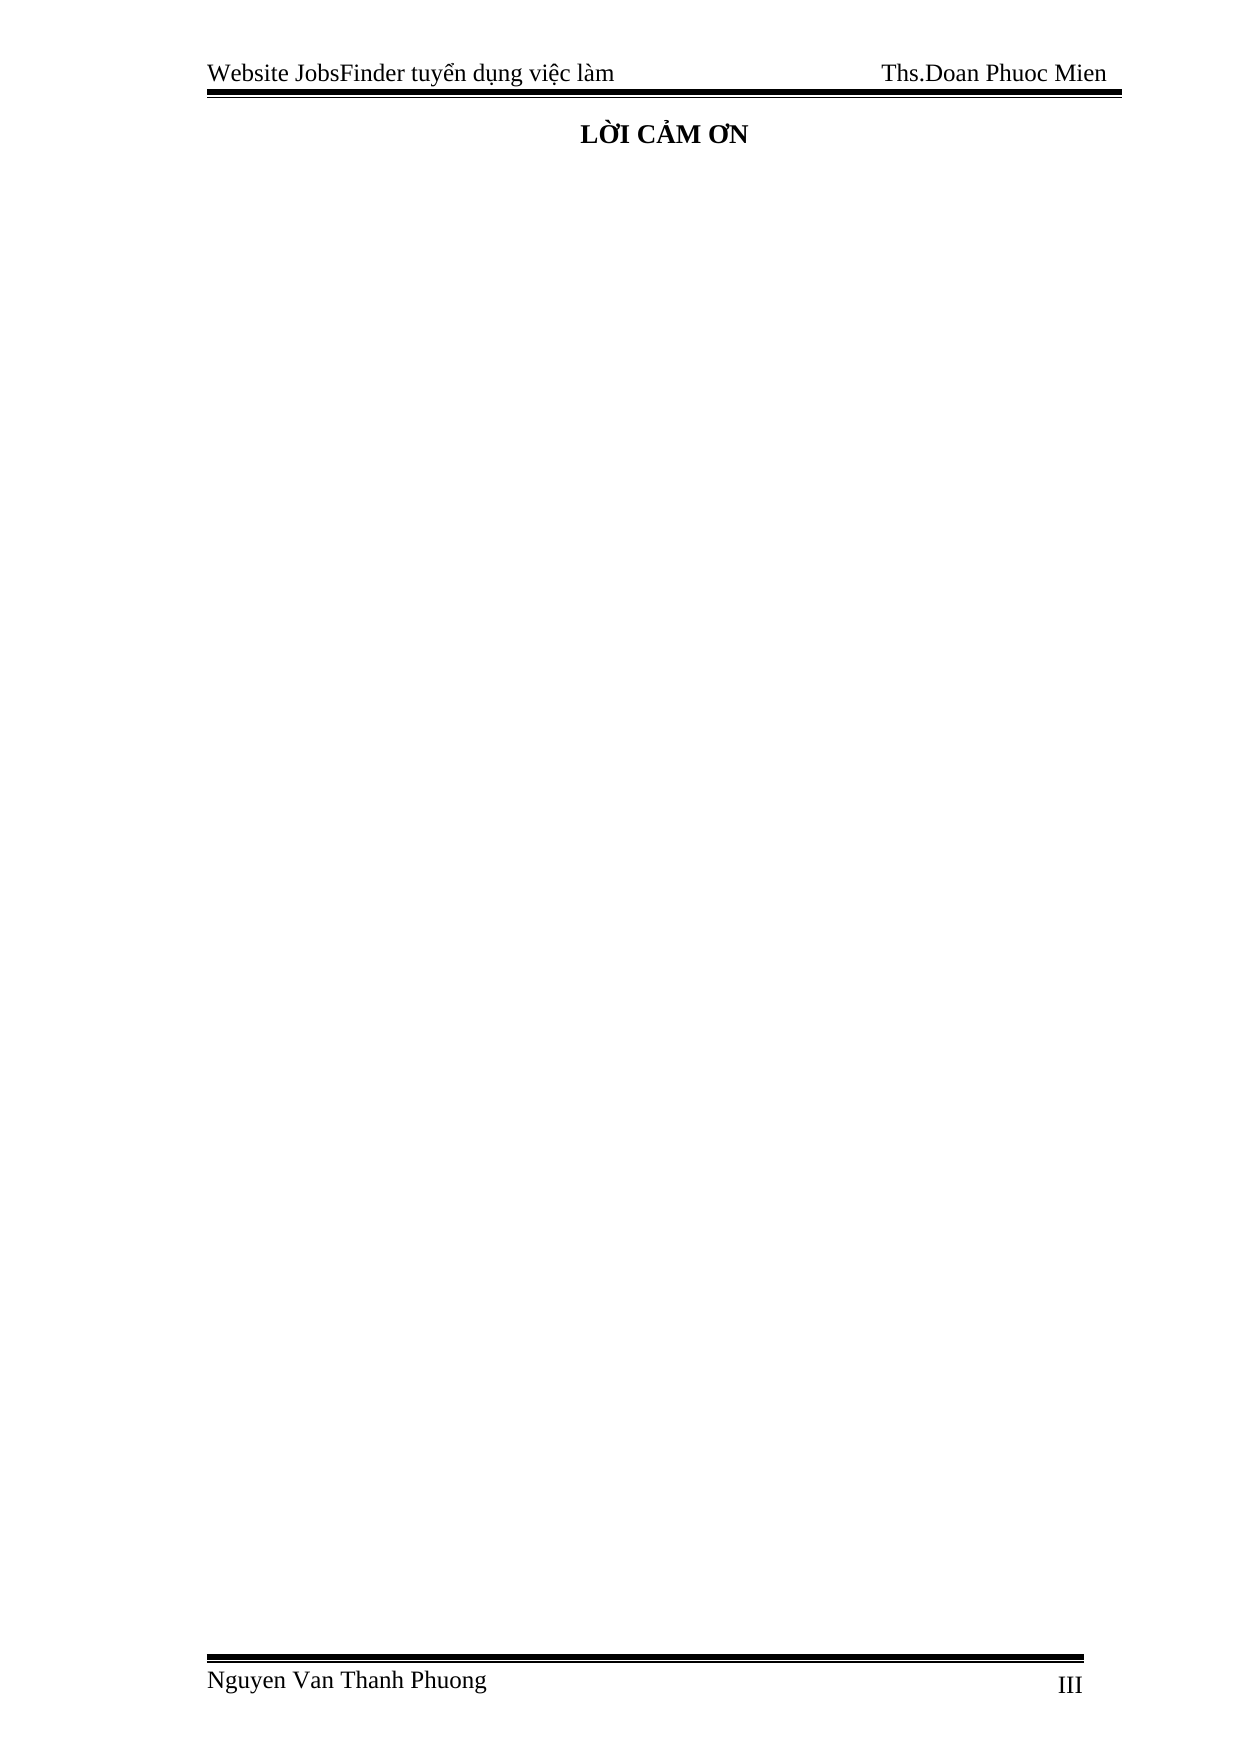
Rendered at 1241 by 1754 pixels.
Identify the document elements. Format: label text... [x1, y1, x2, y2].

text LỜI CẢM ƠN [207, 118, 1122, 149]
